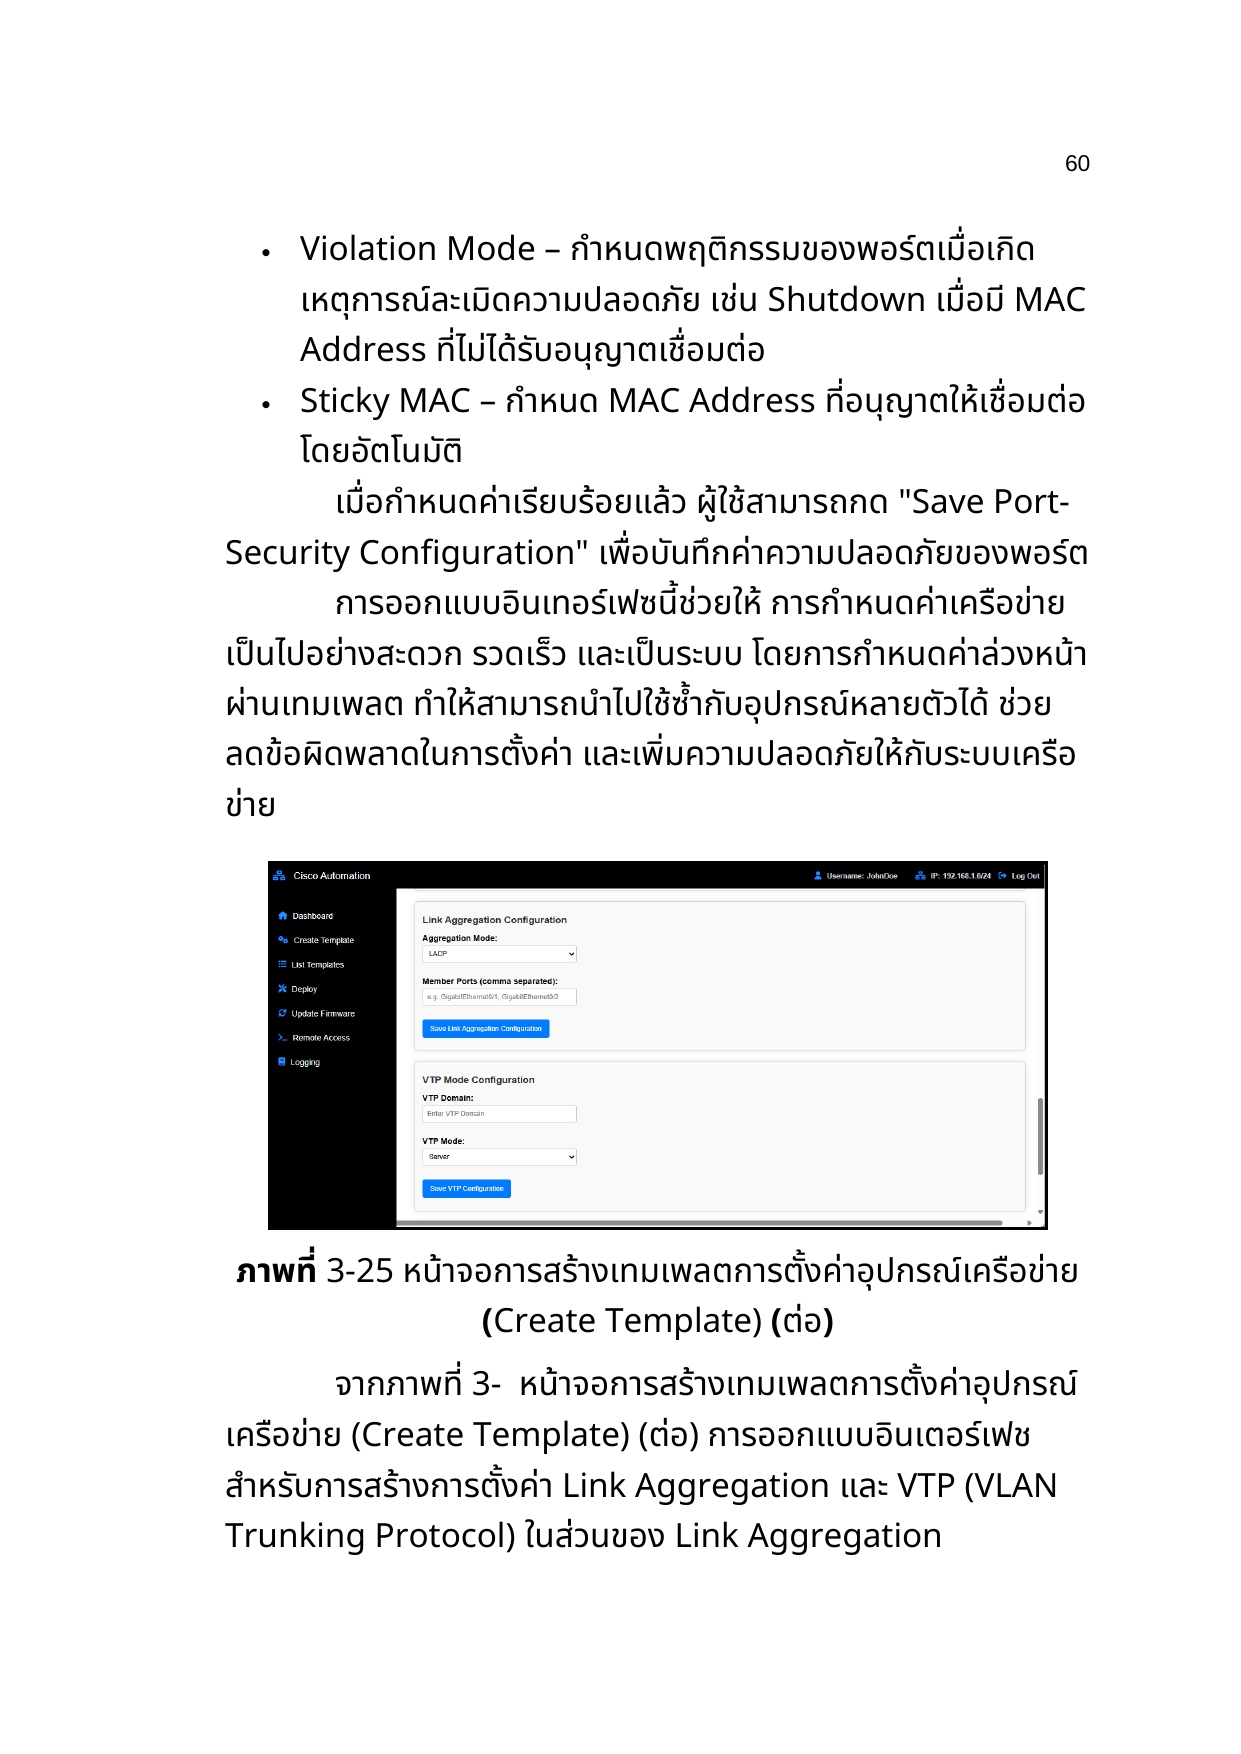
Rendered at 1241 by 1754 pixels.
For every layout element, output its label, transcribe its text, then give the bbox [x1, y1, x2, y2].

text เมื่อกำหนดค่าเรียบร้อยแล้ว ผู้ใช้สามารถกด "Save Port-Security Configuration" เพื่อบันทึกค่าความปลอดภัยของพอร์ต [225, 478, 1090, 579]
text การออกแบบอินเทอร์เฟซนี้ช่วยให้ การกำหนดค่าเครือข่ายเป็นไปอย่างสะดวก รวดเร็ว และเป็นระบบ โดยการกำหนดค่าล่วงหน้าผ่านเทมเพลต ทำให้สามารถนำไปใช้ซ้ำกับอุปกรณ์หลายตัวได้ ช่วยลดข้อผิดพลาดในการตั้งค่า และเพิ่มความปลอดภัยให้กับระบบเครือข่าย [225, 579, 1090, 831]
picture [271, 865, 1045, 1227]
list Violation Mode – กำหนดพฤติกรรมของพอร์ตเมื่อเกิดเหตุการณ์ละเมิดความปลอดภัย เช่น Shutdown เมื่อมี MAC Address ที่ไม่ได้รับอนุญาตเชื่อมต่อ [262, 225, 1090, 377]
list Sticky MAC – กำหนด MAC Address ที่อนุญาตให้เชื่อมต่อโดยอัตโนมัติ [262, 377, 1090, 478]
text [225, 1360, 1090, 1563]
text ภาพที่ 3-25 หน้าจอการสร้างเทมเพลตการตั้งค่าอุปกรณ์เครือข่าย (Create Template) (ต่อ) [225, 1246, 1090, 1348]
